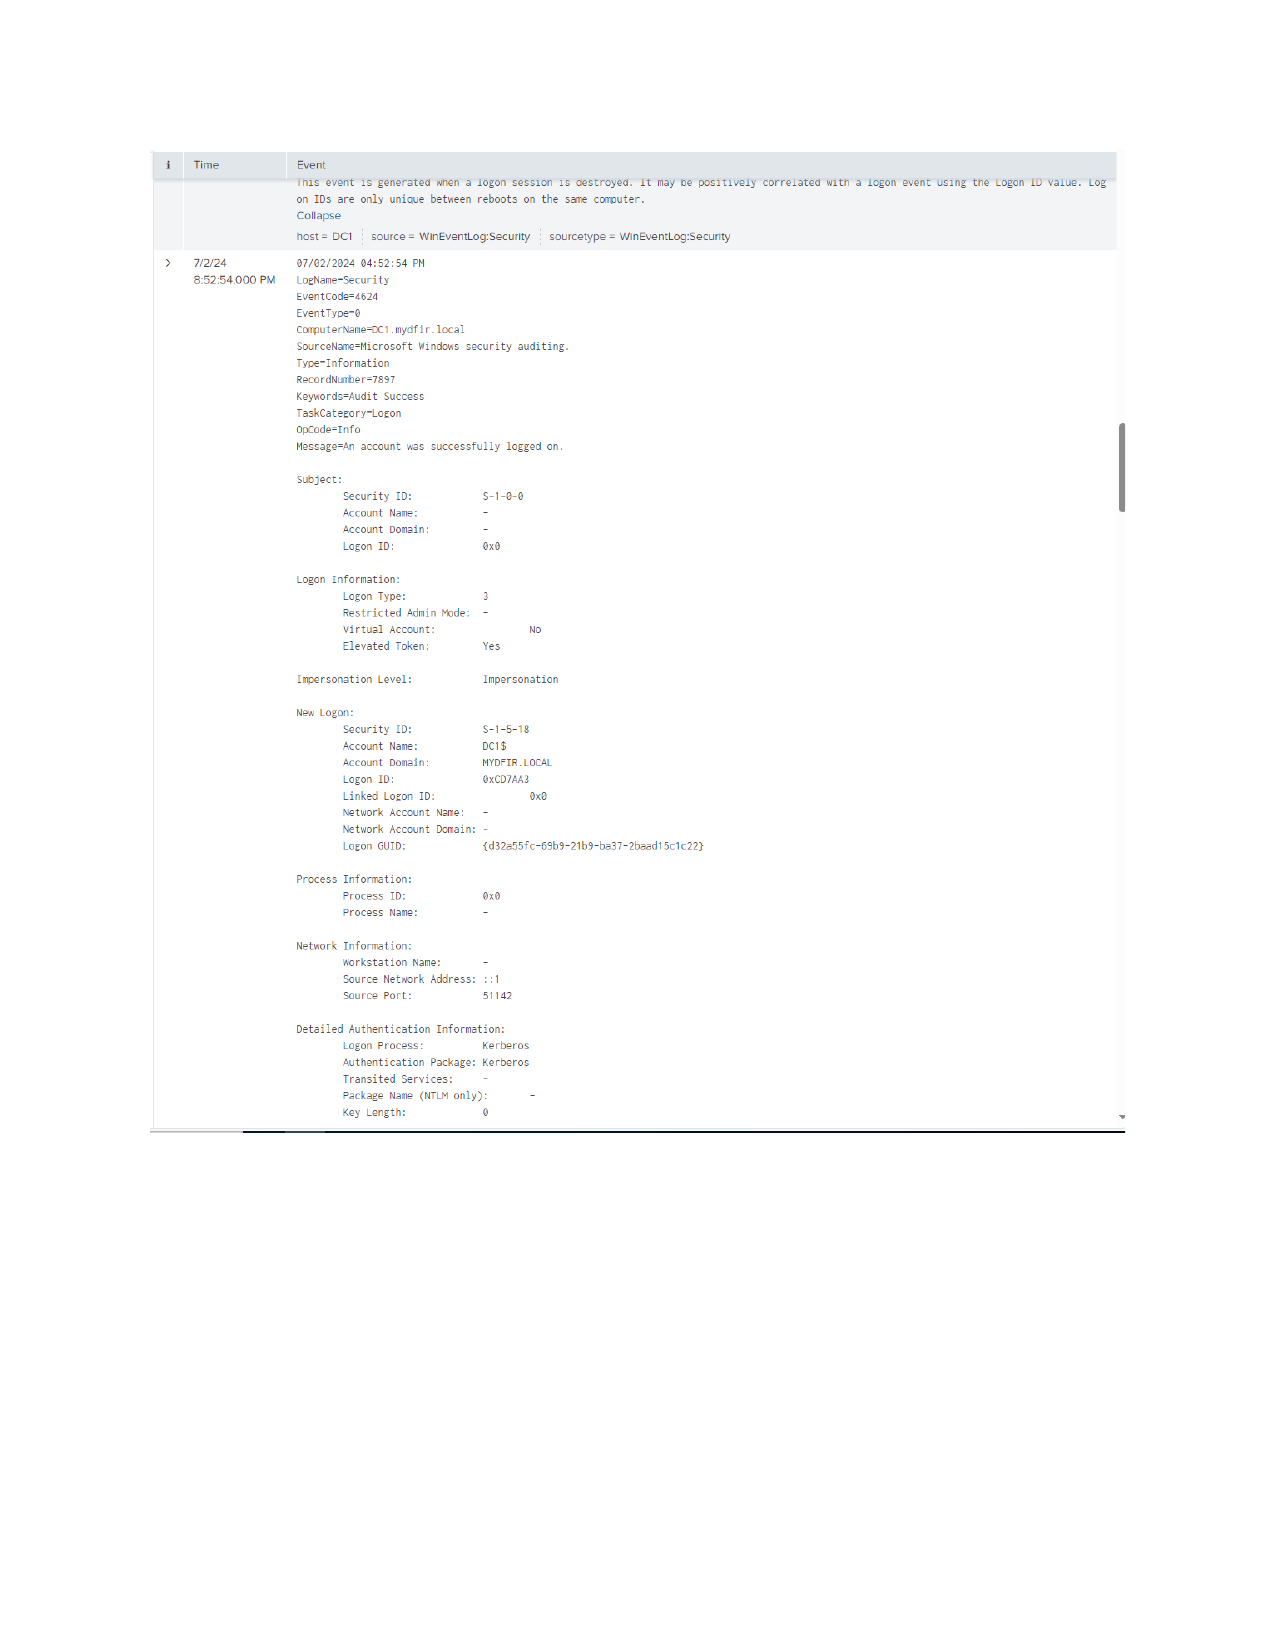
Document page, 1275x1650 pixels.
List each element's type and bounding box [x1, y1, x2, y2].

picture [150, 150, 1125, 1133]
